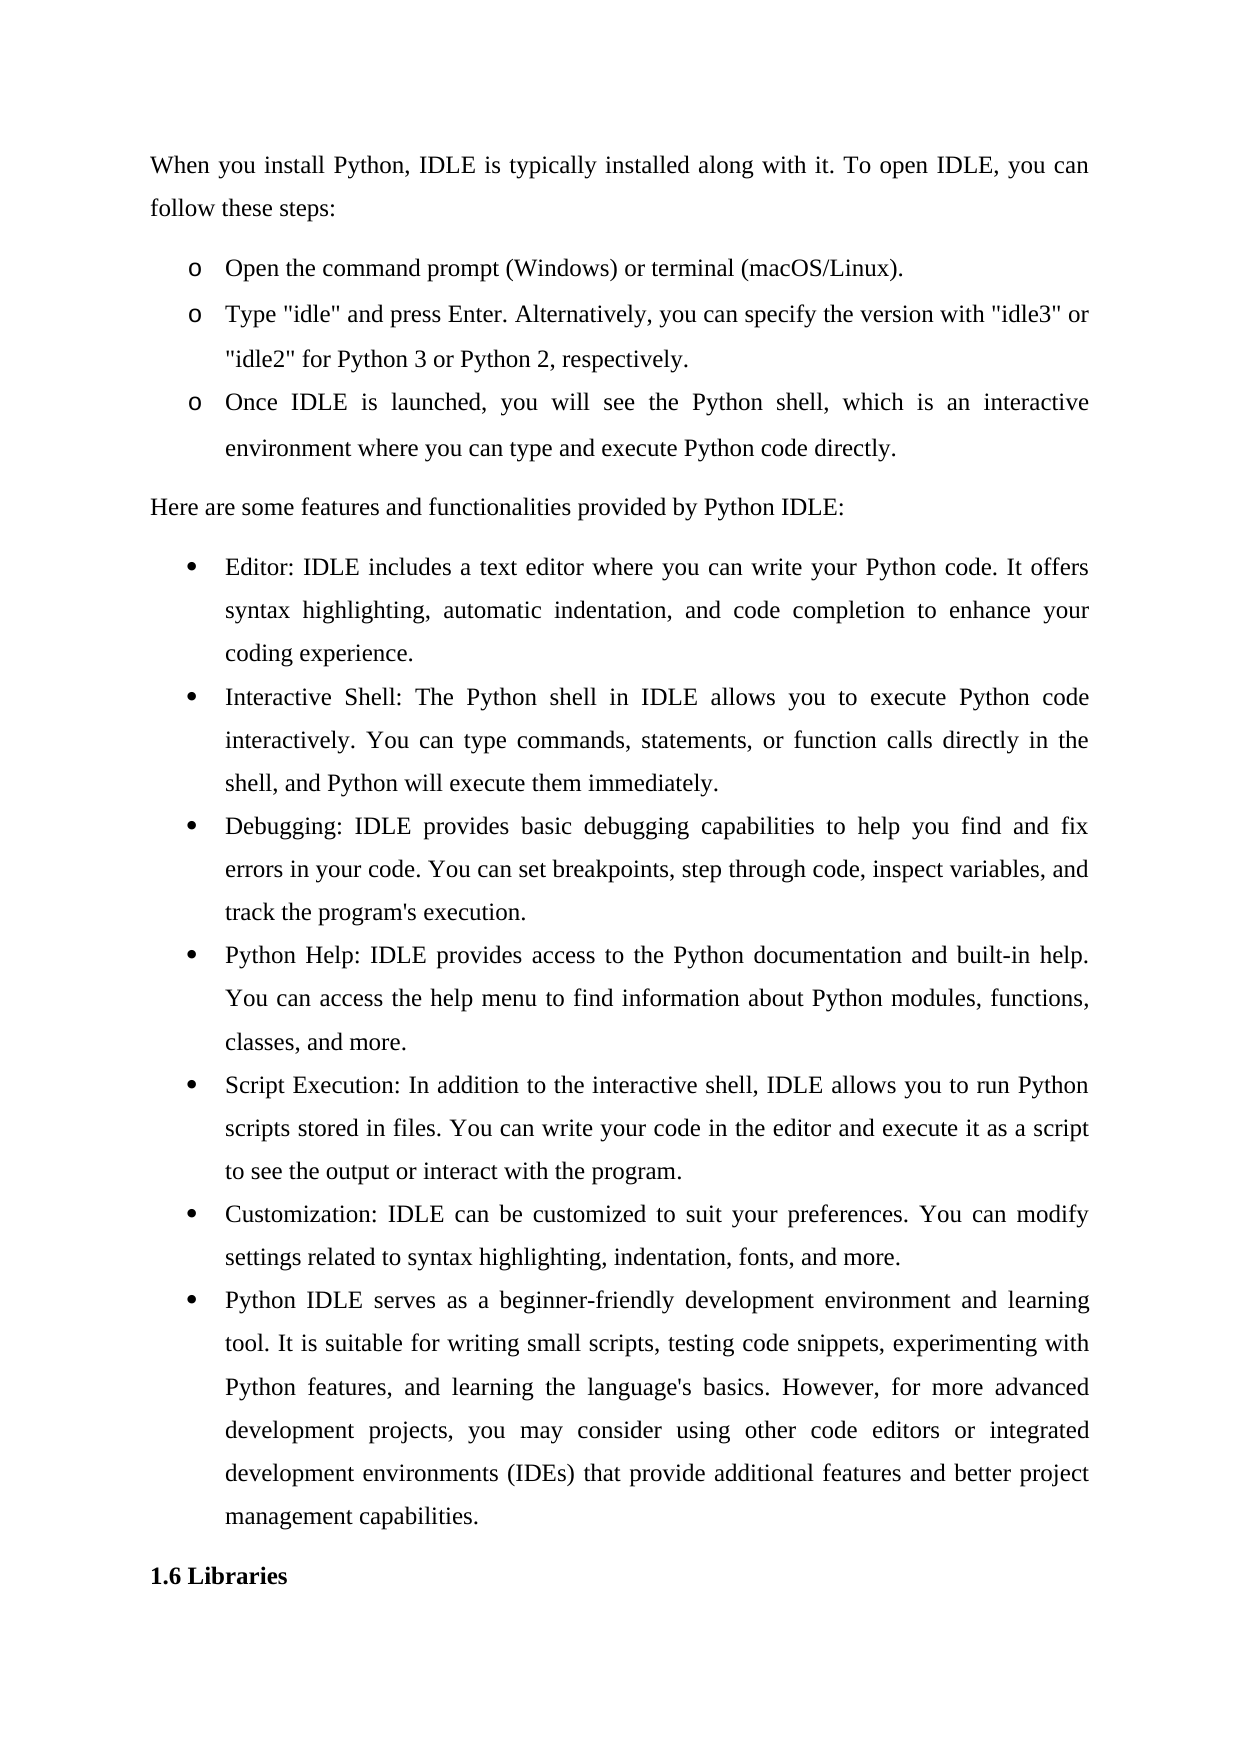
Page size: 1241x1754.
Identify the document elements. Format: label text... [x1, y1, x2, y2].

list The IDE Python IDLE is a good place to start as it helps you become familiar with the way Python works and understand its syntax. This IDE is good to start programming in Python due to its great debugger, but once you are fluent and start developing projects it is necessary to jump to another, more complete IDE. [187, 236, 1090, 394]
list Once IDLE is launched, you will see the Python shell, which is an interactive environment where you can type and execute Python code directly. [187, 792, 1090, 866]
text When you install Python, IDLE is typically installed along with it. To open IDLE, you can follow these steps: [150, 555, 1090, 627]
list Type "idle" and press Enter. Alternatively, you can specify the version with "idle3" or "idle2" for Python 3 or Python 2, respectively. [187, 704, 1090, 778]
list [187, 150, 1090, 222]
list Editor: IDLE includes a text editor where you can write your Python code. It offers syntax highlighting, automatic indentation, and code completion to enhance your coding experience. [187, 957, 1090, 1072]
text Here are some features and functionalities provided by Python IDLE: [150, 897, 1090, 926]
list Python IDLE (Integrated Development and Learning Environment) is an interactive development environment included with the Python programming language. It provides a convenient way to write, execute, and debug Python code. [187, 409, 1090, 524]
list Script Execution: In addition to the interactive shell, IDLE allows you to run Python scripts stored in files. You can write your code in the editor and execute it as a script to see the output or interact with the program. [187, 1474, 1090, 1589]
list Python Help: IDLE provides access to the Python documentation and built-in help. You can access the help menu to find information about Python modules, functions, classes, and more. [187, 1345, 1090, 1460]
list Debugging: IDLE provides basic debugging capabilities to help you find and fix errors in your code. You can set breakpoints, step through code, inspect variables, and track the program's execution. [187, 1216, 1090, 1331]
list Interactive Shell: The Python shell in IDLE allows you to execute Python code interactively. You can type commands, statements, or function calls directly in the shell, and Python will execute them immediately. [187, 1086, 1090, 1201]
list Open the command prompt (Windows) or terminal (macOS/Linux). [187, 658, 1090, 688]
